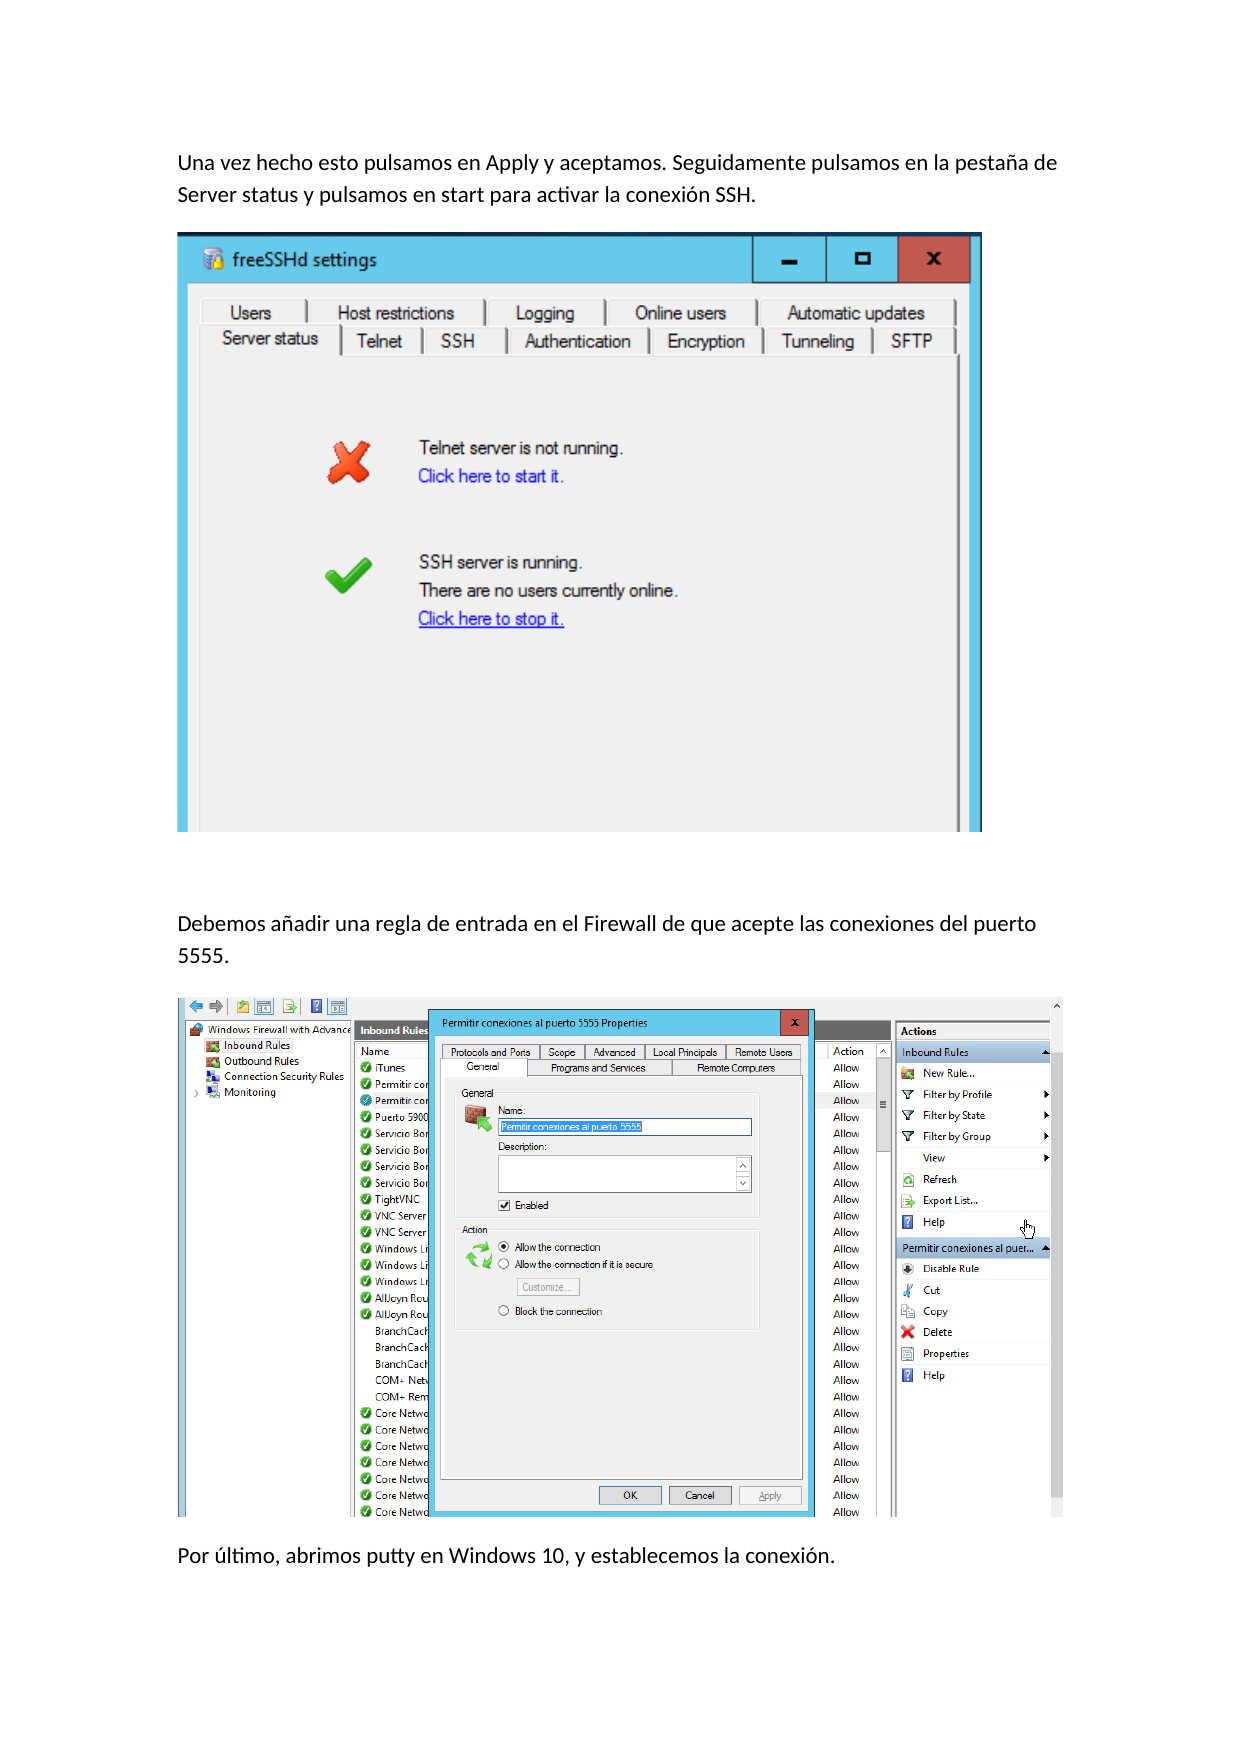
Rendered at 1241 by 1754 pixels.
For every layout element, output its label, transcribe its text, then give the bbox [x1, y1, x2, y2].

picture [177, 232, 982, 832]
text Debemos añadir una regla de entrada en el Firewall de que acepte las conexiones del puerto 5555. [177, 909, 1063, 969]
picture [177, 994, 1063, 1517]
text Por último, abrimos putty en Windows 10, y establecemos la conexión. [177, 1541, 1063, 1569]
text Una vez hecho esto pulsamos en Apply y aceptamos. Seguidamente pulsamos en la pestaña de Server status y pulsamos en start para activar la conexión SSH. [177, 148, 1063, 208]
